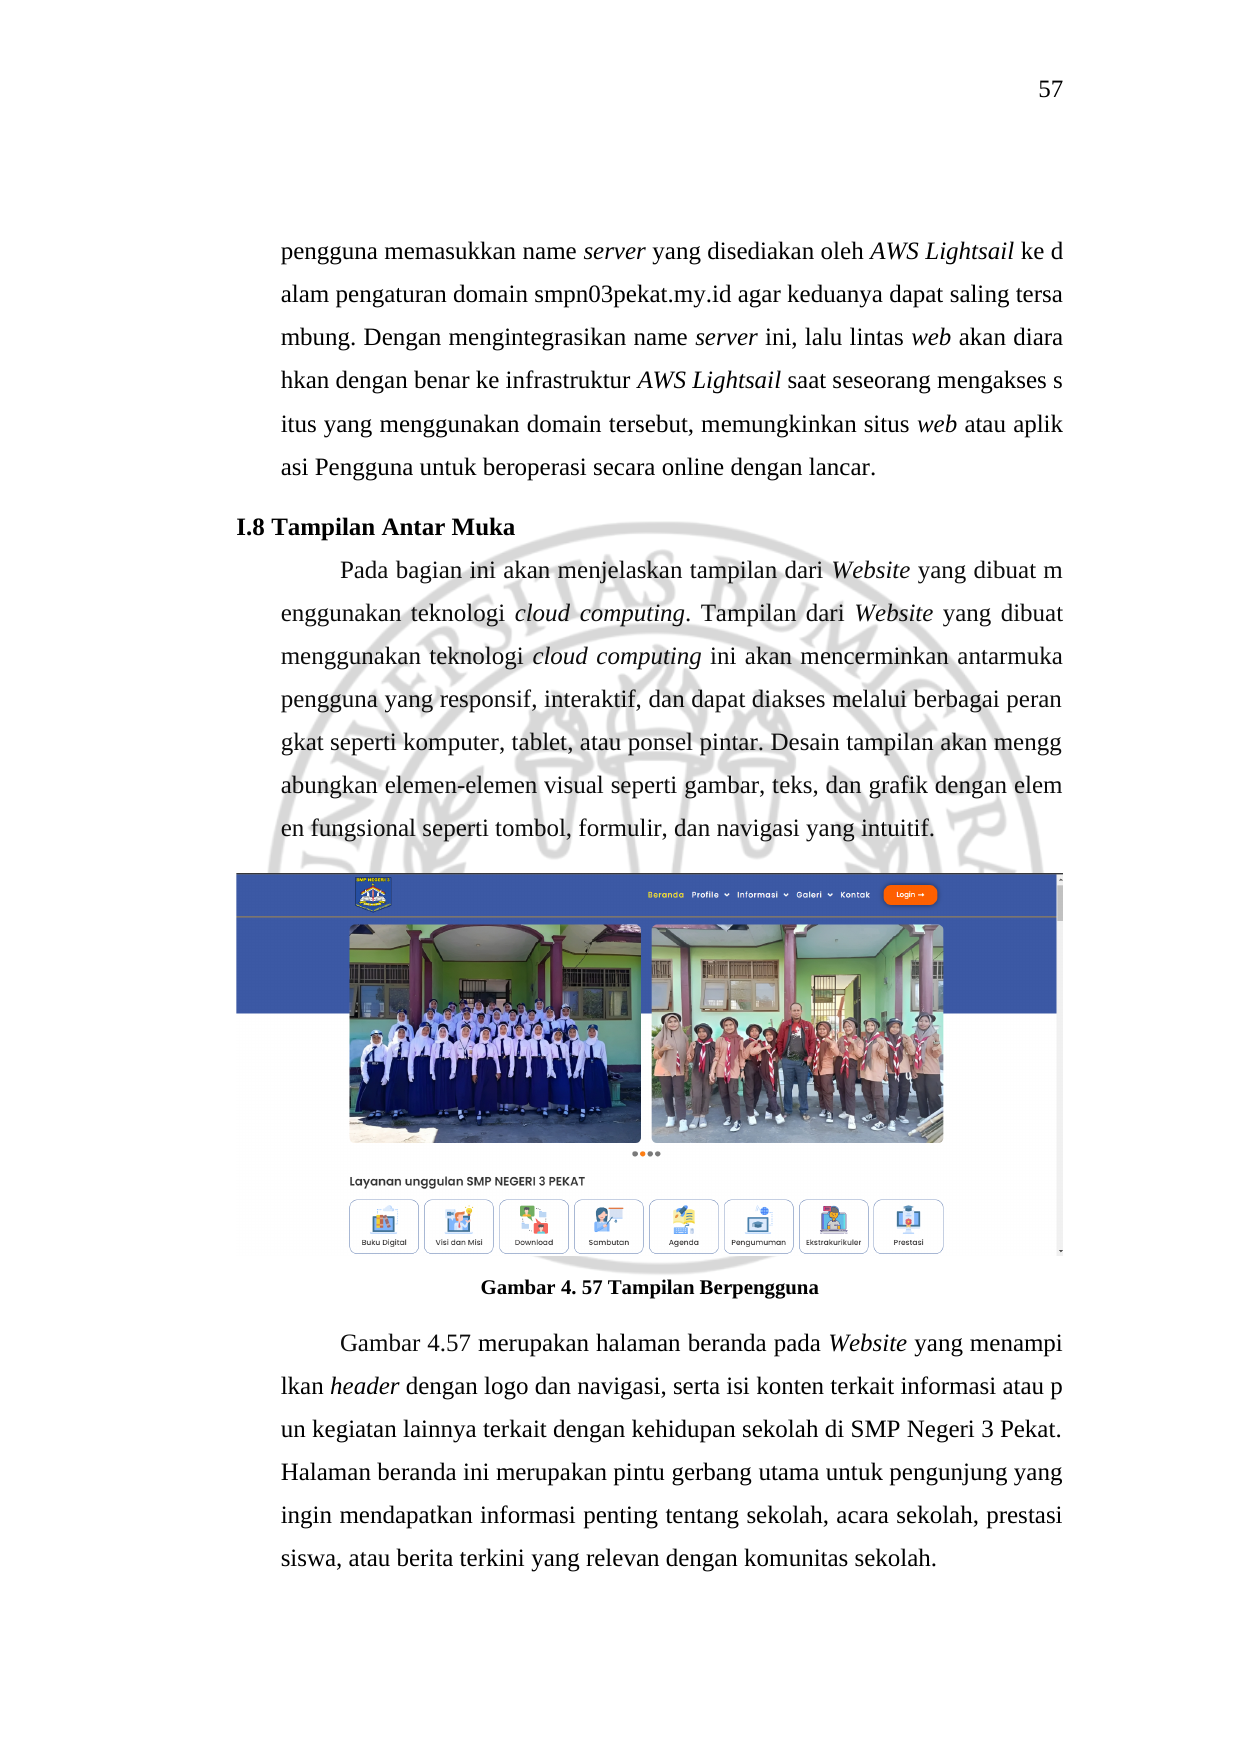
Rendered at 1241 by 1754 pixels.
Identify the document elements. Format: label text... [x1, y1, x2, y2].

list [281, 236, 1063, 481]
subtitle Tampilan Antar Muka [236, 512, 1063, 540]
text Gambar 4. 57 Tampilan Berpengguna [236, 1275, 1063, 1299]
list Pada bagian ini akan menjelaskan tampilan dari Website yang dibuat menggunakan teknologi cloud computing. Tampilan dari Website yang dibuat menggunakan teknologi cloud computing ini akan mencerminkan antarmuka pengguna yang responsif, interaktif, dan dapat diakses melalui berbagai perangkat seperti komputer, tablet, atau ponsel pintar. Desain tampilan akan menggabungkan elemen-elemen visual seperti gambar, teks, dan grafik dengan elemen fungsional seperti tombol, formulir, dan navigasi yang intuitif. [281, 555, 1063, 842]
picture [236, 873, 1063, 1256]
list Gambar 4.57 merupakan halaman beranda pada Website yang menampilkan header dengan logo dan navigasi, serta isi konten terkait informasi atau pun kegiatan lainnya terkait dengan kehidupan sekolah di SMP Negeri 3 Pekat. Halaman beranda ini merupakan pintu gerbang utama untuk pengunjung yang ingin mendapatkan informasi penting tentang sekolah, acara sekolah, prestasi siswa, atau berita terkini yang relevan dengan komunitas sekolah. [281, 1328, 1063, 1572]
